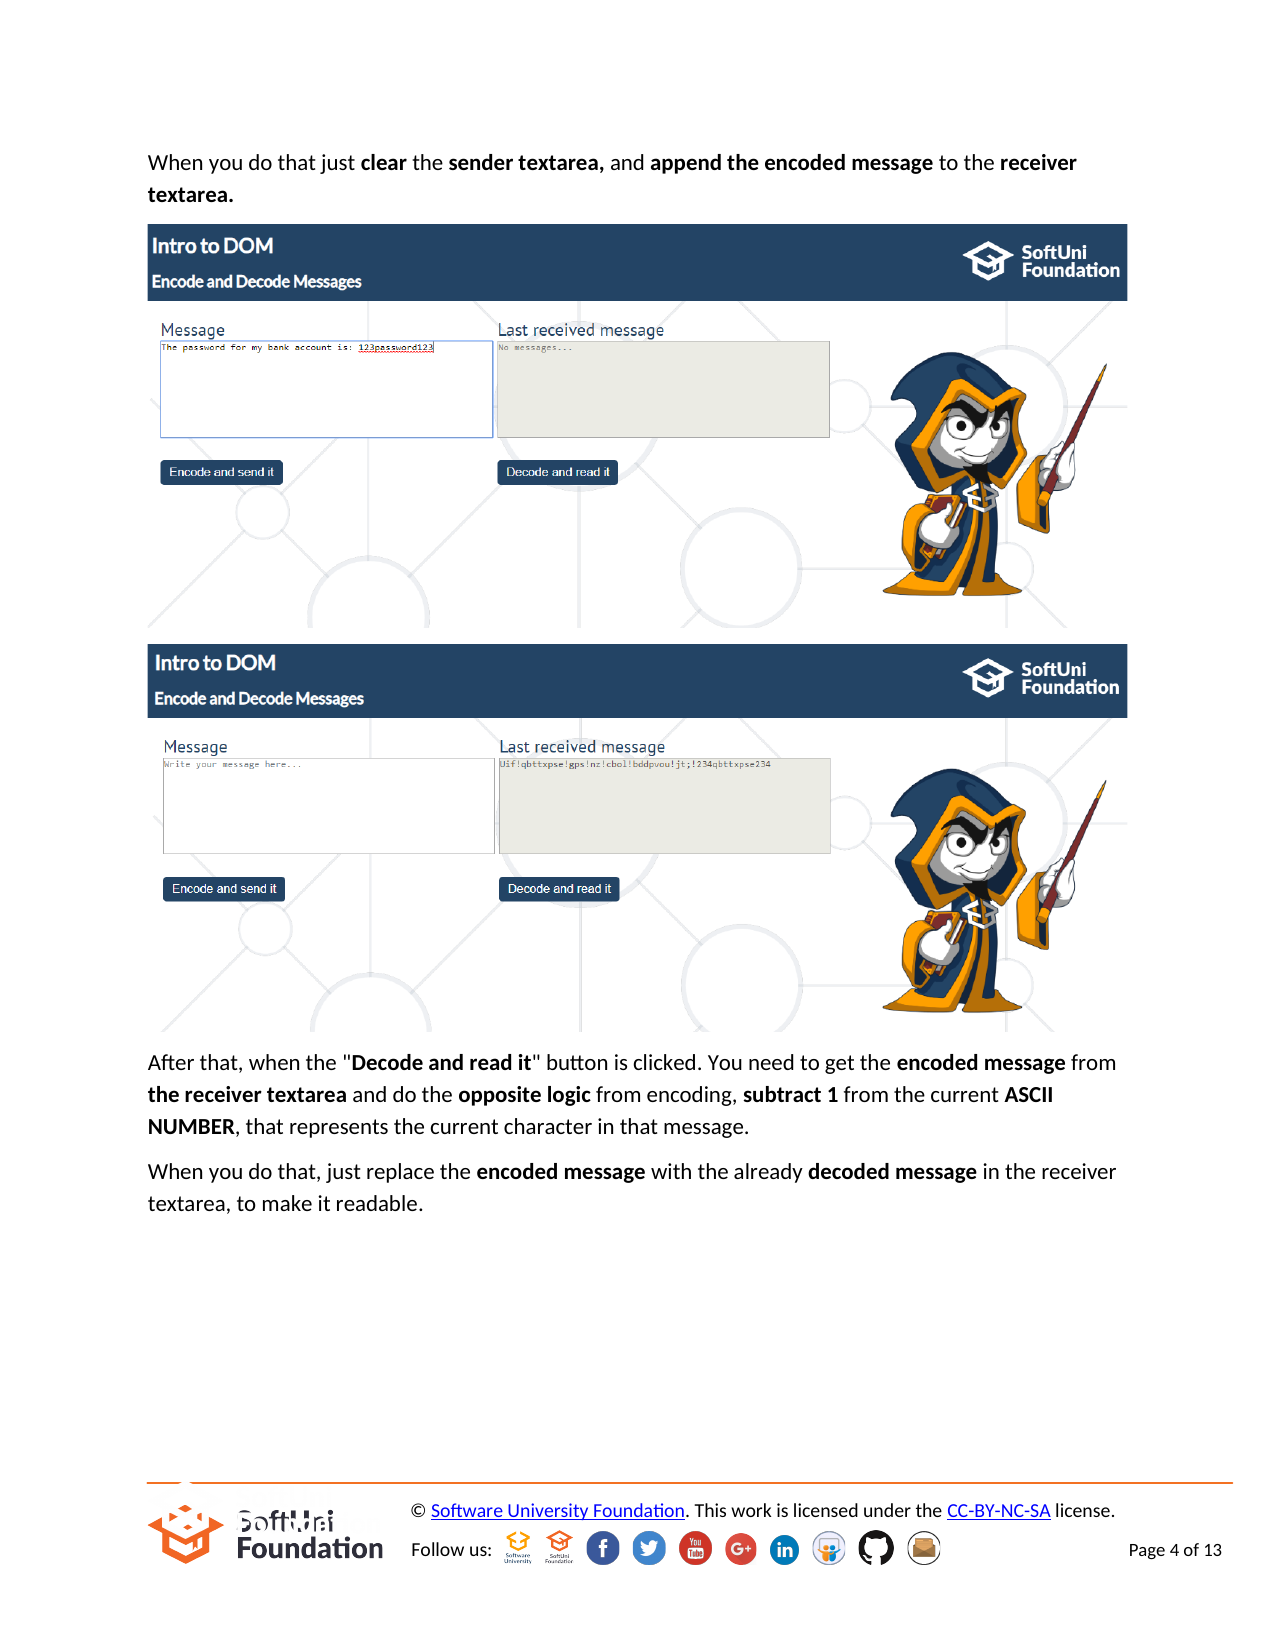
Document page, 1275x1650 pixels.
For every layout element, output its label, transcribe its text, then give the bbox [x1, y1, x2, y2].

picture [679, 1531, 712, 1565]
picture [725, 1533, 757, 1565]
picture [586, 1531, 620, 1565]
picture [545, 1530, 574, 1565]
picture [504, 1531, 532, 1565]
picture [770, 1535, 778, 1544]
text When you do that, just replace the encoded message with the already decoded message in the receiver textarea, to make it readable. [148, 1157, 1127, 1217]
picture [147, 1480, 383, 1564]
text When you do that just clear the sender textarea, and append the encoded message to the receiver textarea. [148, 148, 1127, 208]
picture [632, 1531, 666, 1565]
picture [791, 1556, 799, 1565]
picture [791, 1535, 799, 1544]
picture [147, 224, 1128, 628]
picture [907, 1531, 941, 1565]
text After that, when the "Decode and read it" button is clicked. You need to get the encoded message from the receiver textarea and do the opposite logic from encoding, subtract 1 from the current ASCII NUMBER, that represents the current character in that message. [148, 1048, 1127, 1140]
picture [858, 1530, 894, 1565]
picture [812, 1531, 846, 1565]
picture [770, 1556, 778, 1565]
picture [783, 1547, 792, 1556]
picture [147, 644, 1128, 1032]
